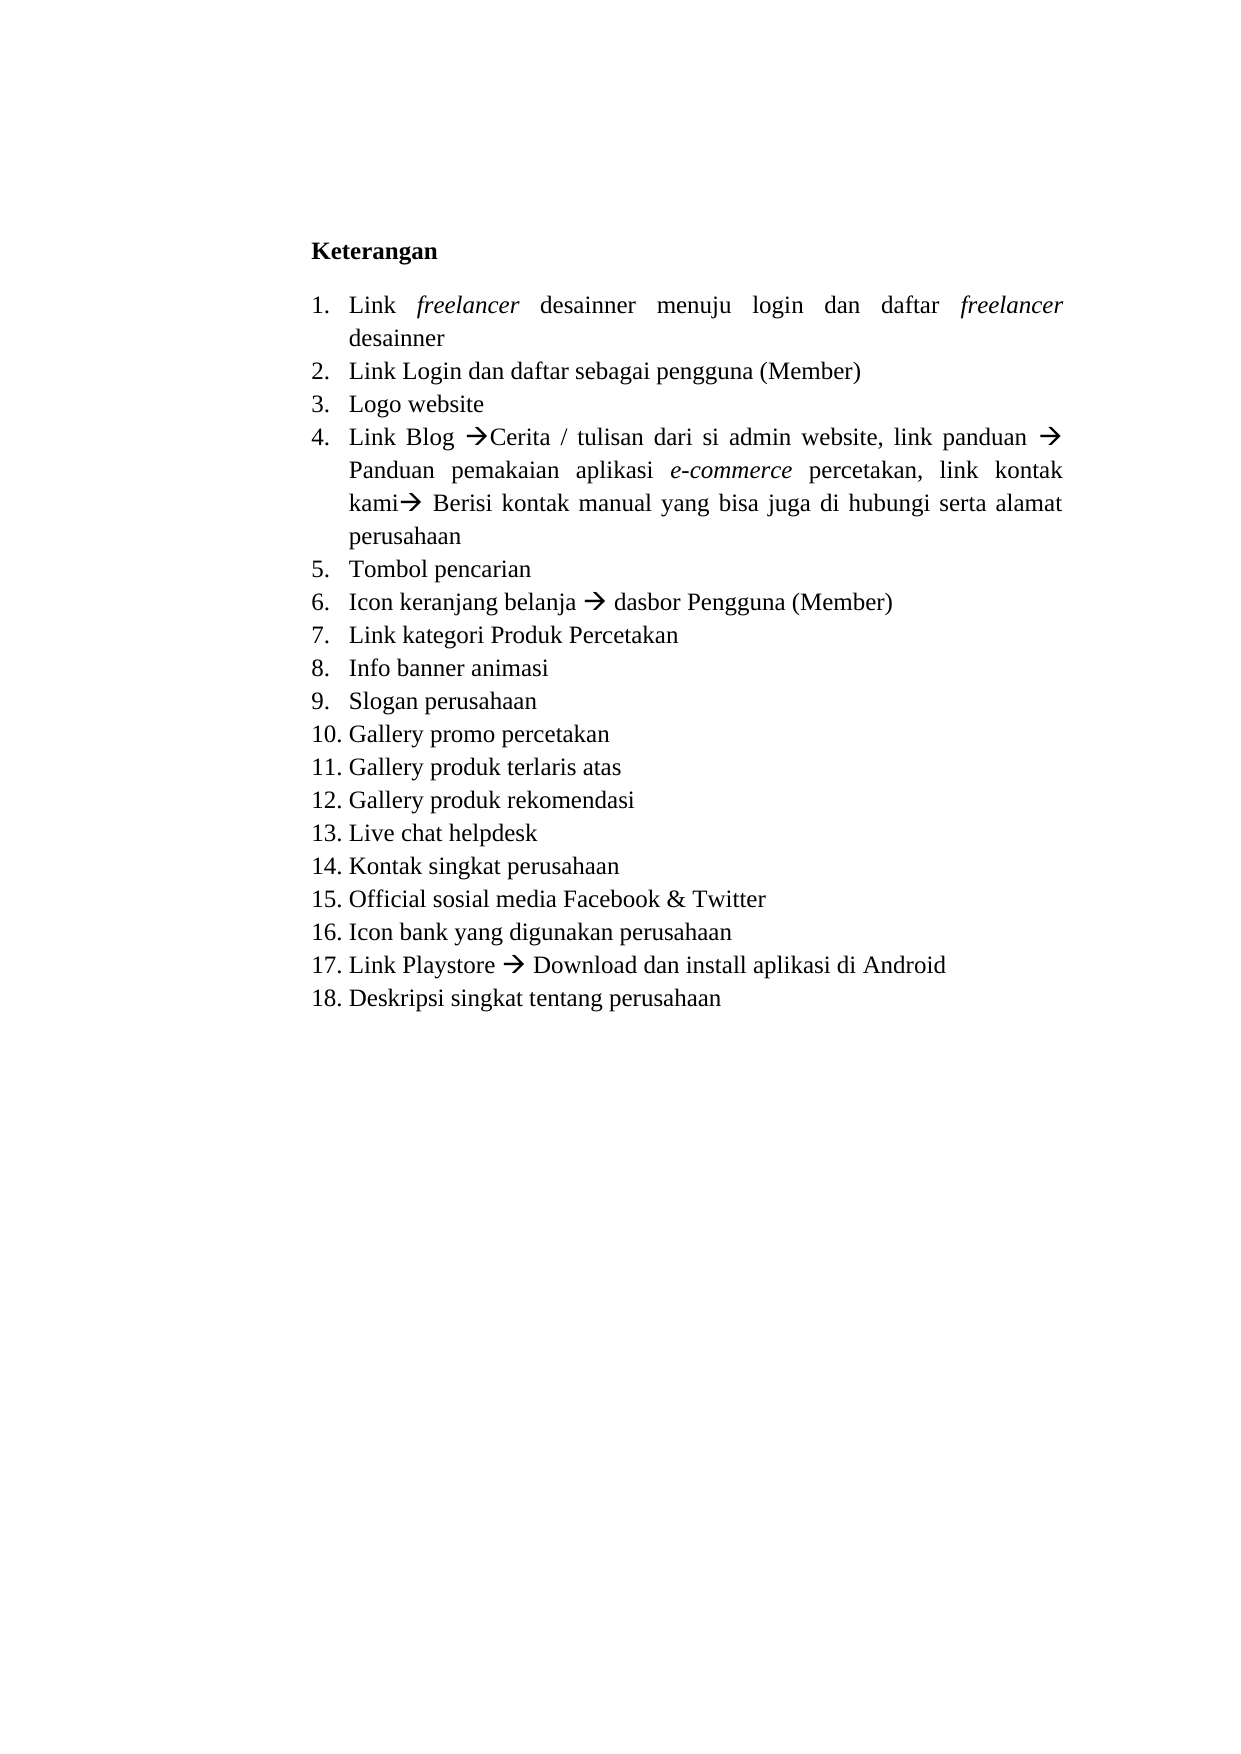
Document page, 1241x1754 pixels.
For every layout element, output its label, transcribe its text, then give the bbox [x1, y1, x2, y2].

list Gallery produk rekomendasi [311, 785, 1063, 814]
list Info banner animasi [311, 653, 1063, 682]
list Link Playstore Download dan install aplikasi di Android [311, 951, 1063, 979]
list Icon bank yang digunakan perusahaan [311, 917, 1063, 946]
list Link Blog Cerita / tulisan dari si admin website, link panduan Panduan pemakaian aplikasi e-commerce percetakan, link kontak kami Berisi kontak manual yang bisa juga di hubungi serta alamat perusahaan [311, 422, 1063, 550]
list Tombol pencarian [311, 554, 1063, 583]
list Link kategori Produk Percetakan [311, 620, 1063, 649]
list Link Login dan daftar sebagai pengguna (Member) [311, 356, 1063, 385]
list Gallery produk terlaris atas [311, 752, 1063, 781]
list Kontak singkat perusahaan [311, 851, 1063, 880]
list Icon keranjang belanja dasbor Pengguna (Member) [311, 587, 1063, 616]
list Link freelancer desainner menuju login dan daftar freelancer desainner [311, 290, 1063, 352]
list Deskripsi singkat tentang perusahaan [311, 983, 1063, 1012]
list Gallery promo percetakan [311, 719, 1063, 748]
text Keterangan [311, 236, 1063, 265]
list Slogan perusahaan [311, 686, 1063, 715]
list Logo website [311, 389, 1063, 418]
list Official sosial media Facebook & Twitter [311, 884, 1063, 913]
list Live chat helpdesk [311, 818, 1063, 847]
